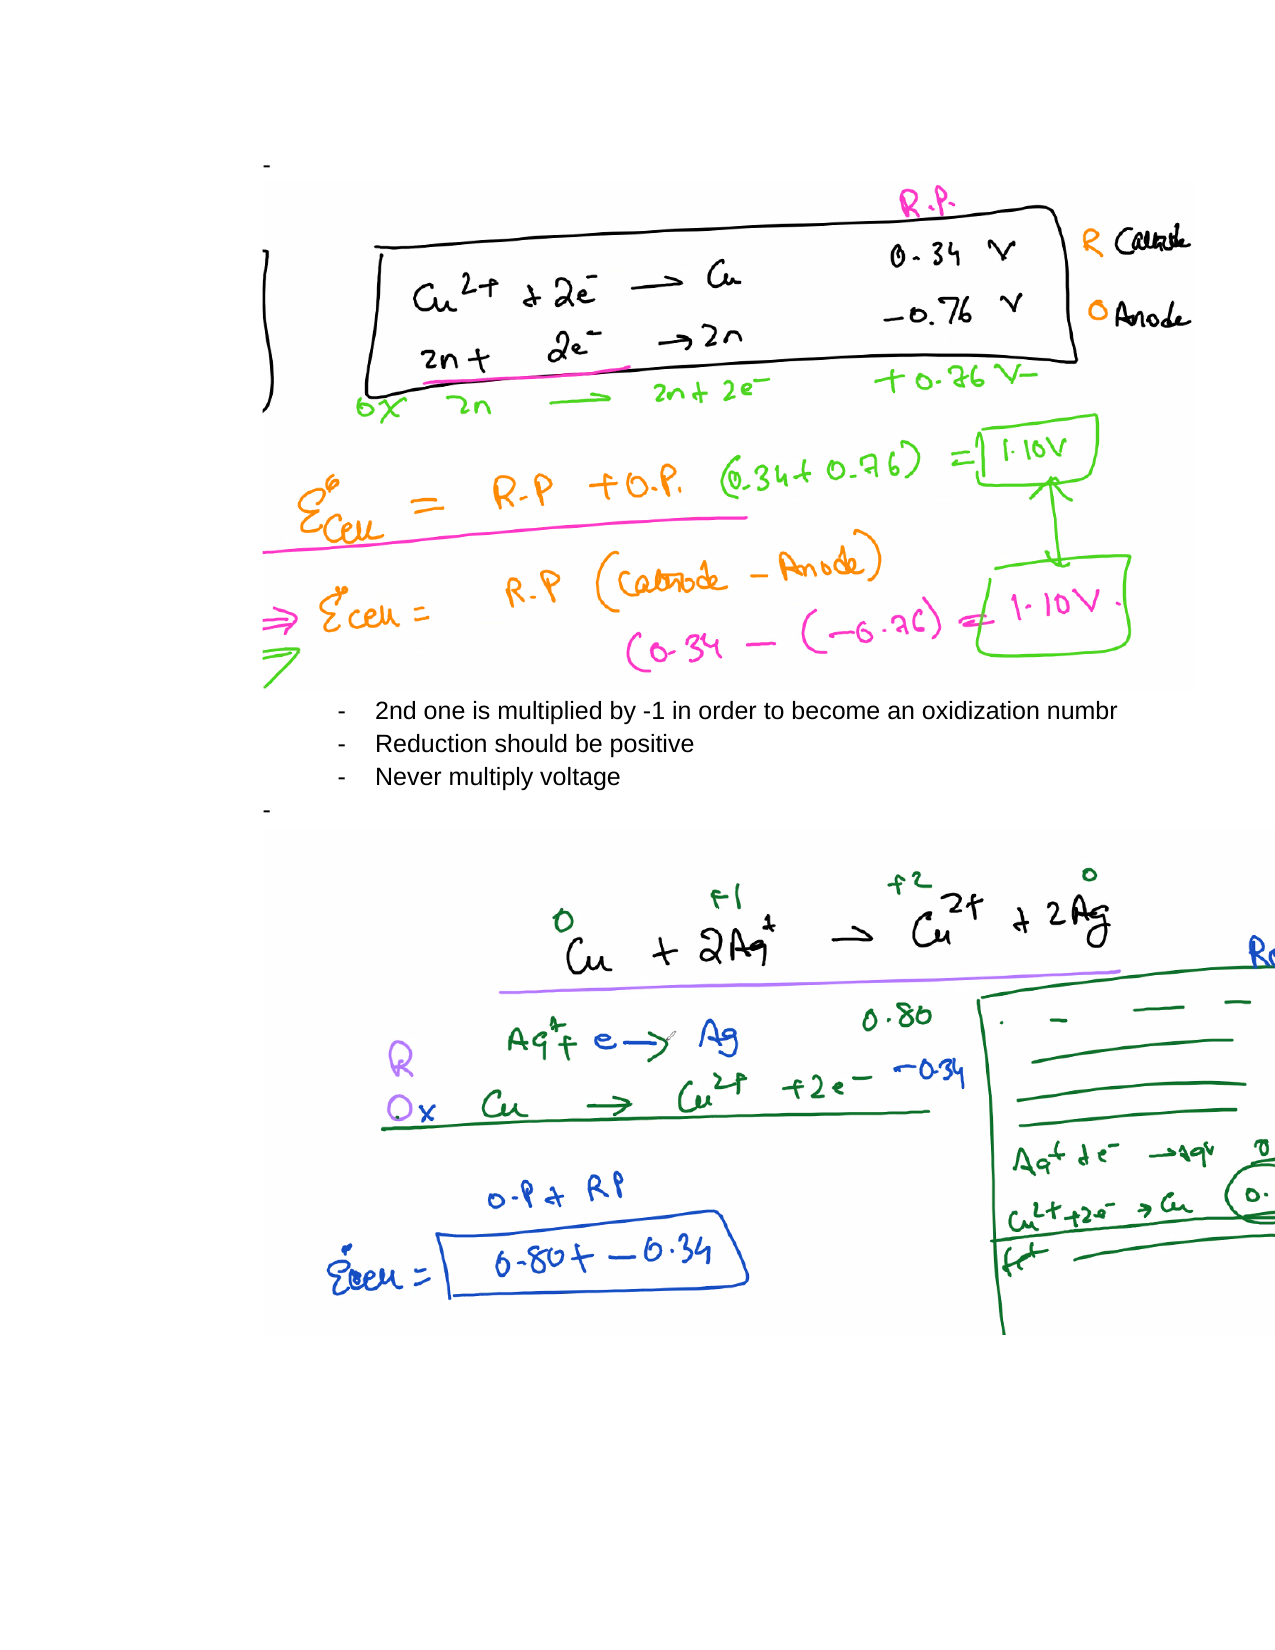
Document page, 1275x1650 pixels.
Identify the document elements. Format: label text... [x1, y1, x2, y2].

picture [262, 182, 1195, 692]
list Never multiply voltage [337, 762, 1125, 791]
list 2nd one is multiplied by -1 in order to become an oxidization numbr [337, 696, 1125, 725]
list Reduction should be positive [337, 729, 1125, 758]
picture [262, 827, 1275, 1335]
